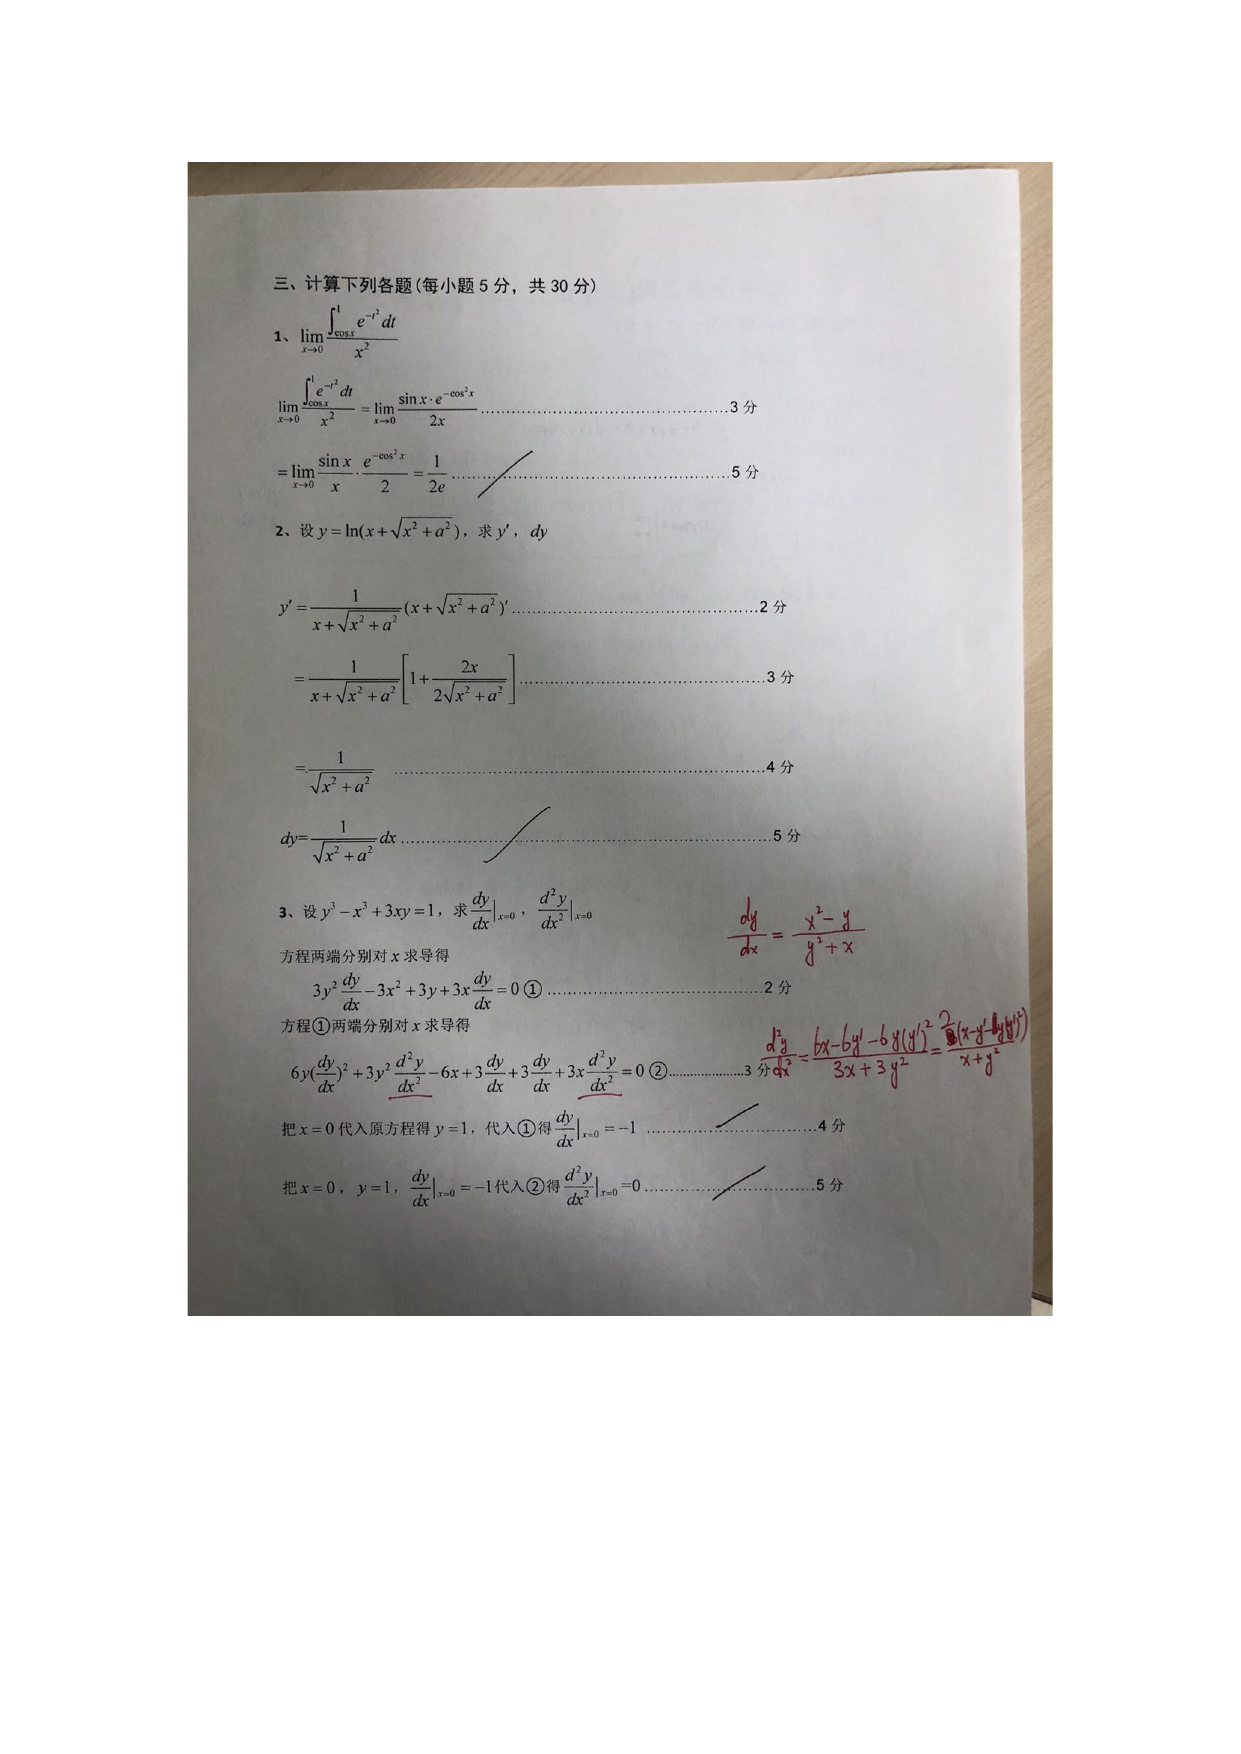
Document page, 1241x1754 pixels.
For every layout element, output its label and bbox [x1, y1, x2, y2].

picture [187, 162, 1053, 1316]
